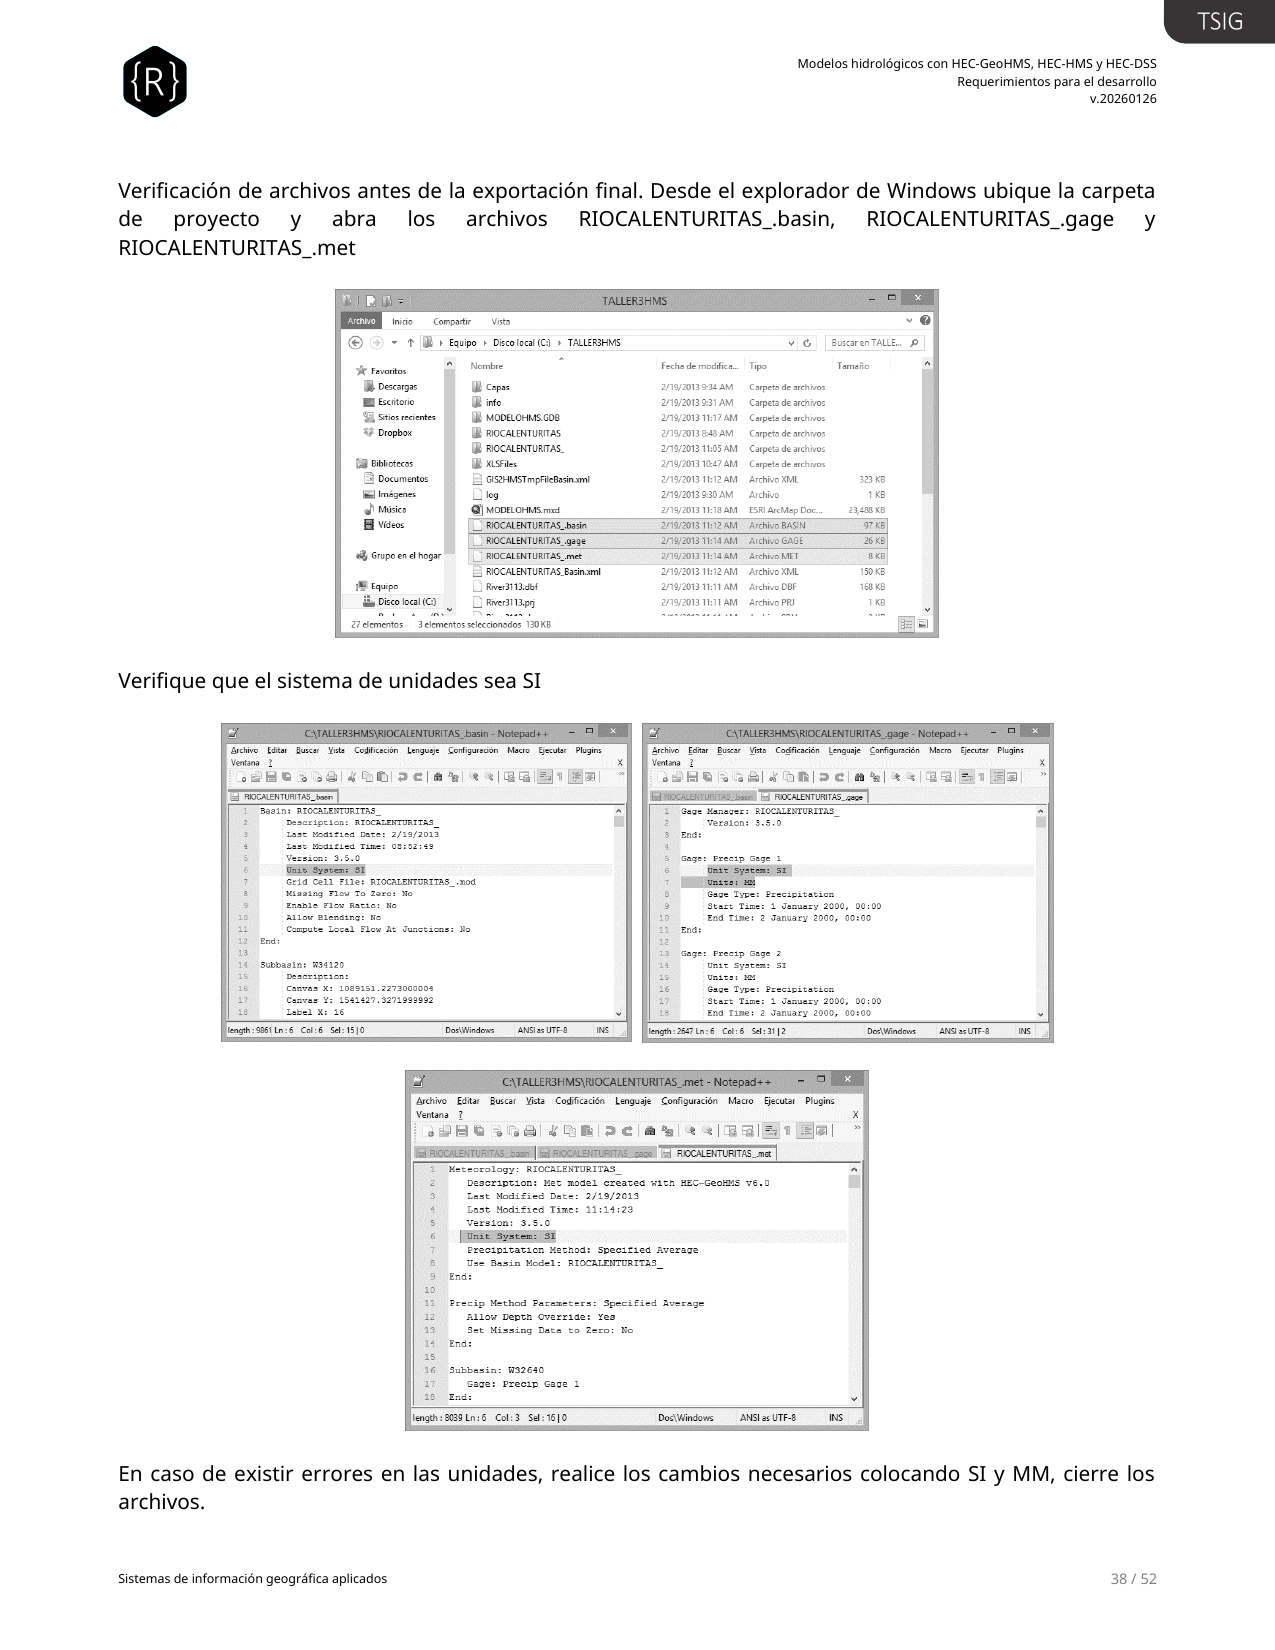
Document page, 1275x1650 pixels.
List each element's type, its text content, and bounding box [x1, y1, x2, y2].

text Verifique que el sistema de unidades sea SI [118, 666, 1157, 695]
picture [118, 44, 192, 119]
text Verificación de archivos antes de la exportación final. Desde el explorador de Windows ubique la carpeta de proyecto y abra los archivos RIOCALENTURITAS_.basin, RIOCALENTURITAS_.gage y RIOCALENTURITAS_.met [118, 176, 1157, 261]
picture [221, 723, 632, 1042]
picture [642, 723, 1054, 1043]
picture [335, 289, 939, 638]
picture [1163, 0, 1275, 44]
text En caso de existir errores en las unidades, realice los cambios necesarios colocando SI y MM, cierre los archivos. [118, 1459, 1157, 1516]
picture [405, 1070, 869, 1431]
